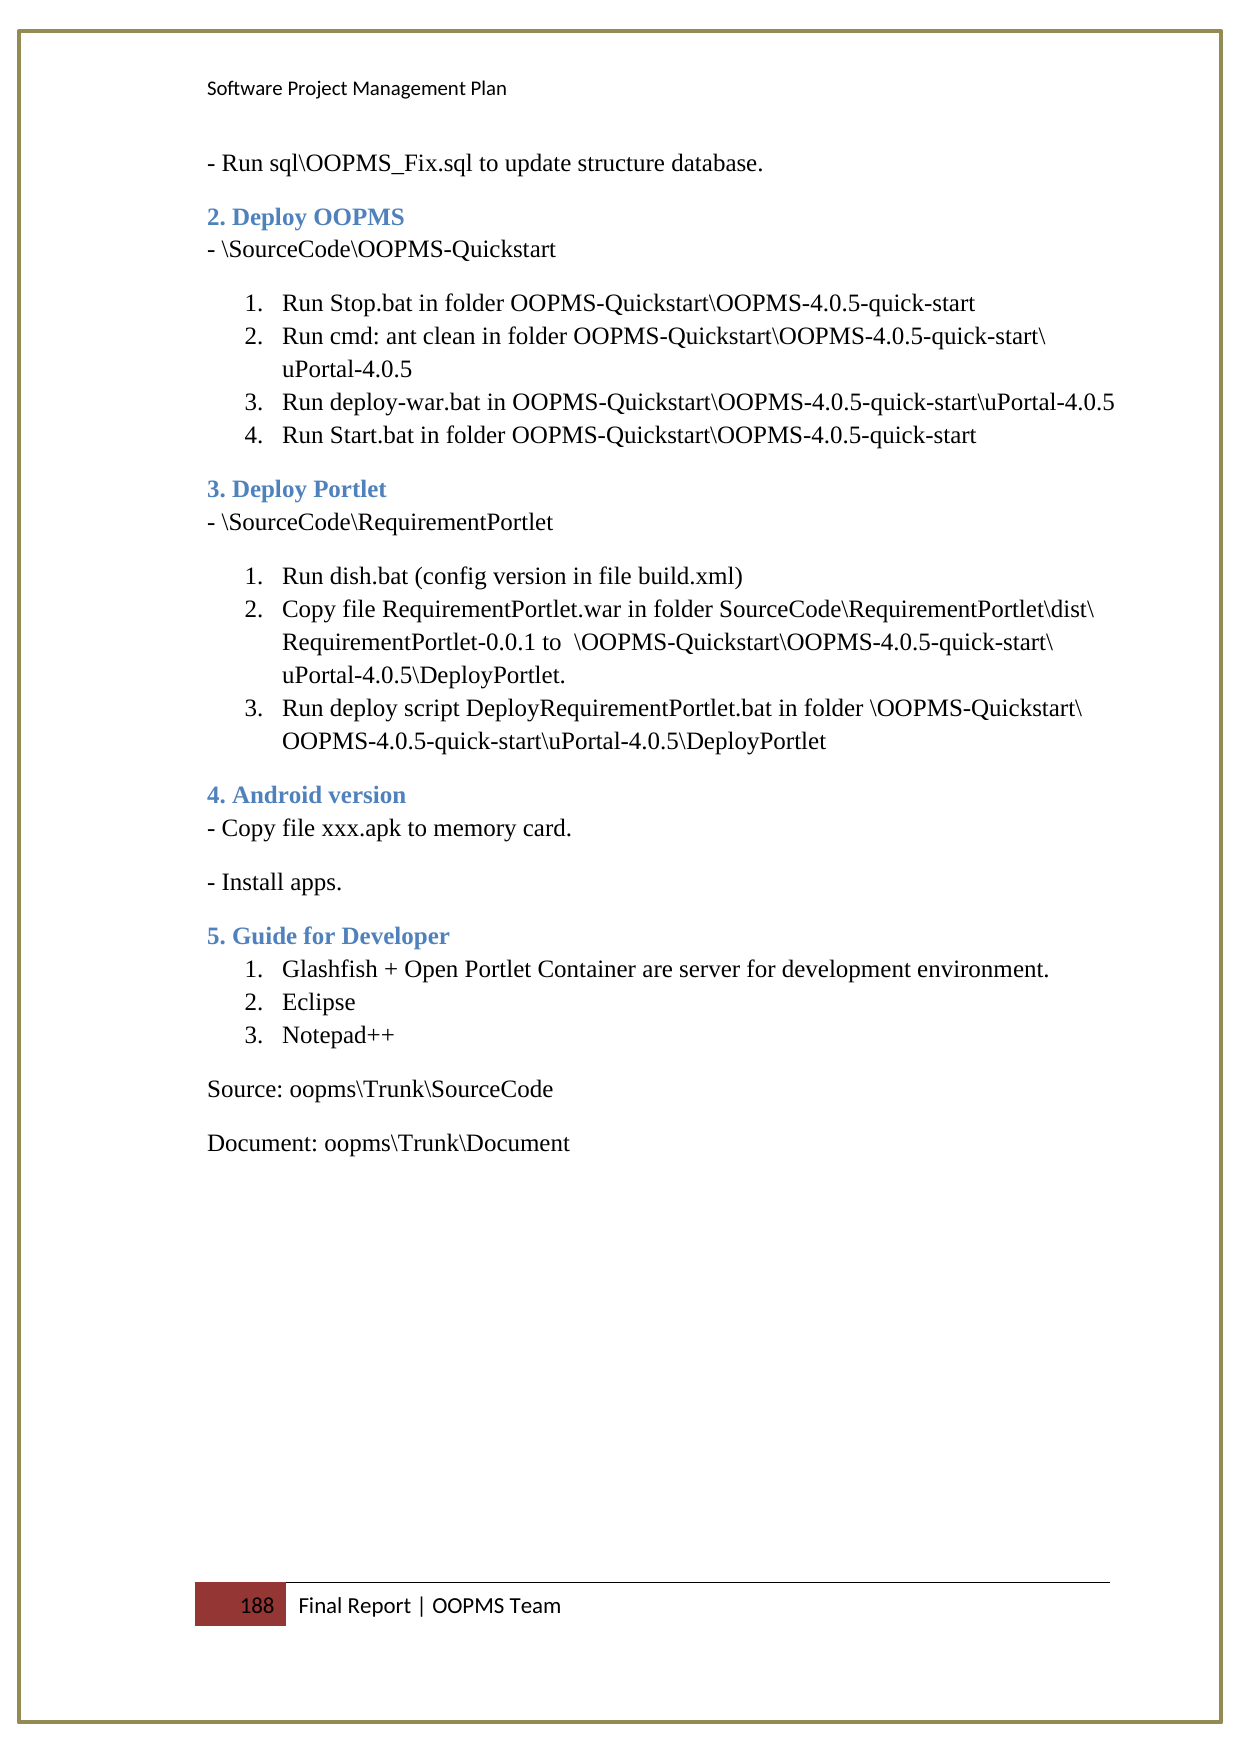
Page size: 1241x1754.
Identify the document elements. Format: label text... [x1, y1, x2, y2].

subtitle 3. Deploy Portlet [207, 474, 1122, 503]
list Run Start.bat in folder OOPMS-Quickstart\OOPMS-4.0.5-quick-start [244, 421, 1122, 449]
text - \SourceCode\OOPMS-Quickstart [207, 234, 1122, 263]
subtitle 5. Guide for Developer [207, 921, 1122, 950]
text Source: oopms\Trunk\SourceCode [207, 1074, 1122, 1103]
list Notepad++ [244, 1020, 1122, 1049]
subtitle 2. Deploy OOPMS [207, 202, 1122, 230]
text - Install apps. [207, 867, 1122, 896]
list Run Stop.bat in folder OOPMS-Quickstart\OOPMS-4.0.5-quick-start [244, 288, 1122, 317]
text - \SourceCode\RequirementPortlet [207, 507, 1122, 536]
text - Run sql\OOPMS_Fix.sql to update structure database. [207, 148, 1122, 176]
text - Copy file xxx.apk to memory card. [207, 813, 1122, 842]
list Eclipse [244, 987, 1122, 1016]
list Copy file RequirementPortlet.war in folder SourceCode\RequirementPortlet\dist\RequirementPortlet-0.0.1 to \OOPMS-Quickstart\OOPMS-4.0.5-quick-start\uPortal-4.0.5\DeployPortlet. [244, 594, 1122, 689]
list Glashfish + Open Portlet Container are server for development environment. [244, 954, 1122, 983]
list Run dish.bat (config version in file build.xml) [244, 561, 1122, 590]
text Document: oopms\Trunk\Document [207, 1128, 1122, 1156]
list Run cmd: ant clean in folder OOPMS-Quickstart\OOPMS-4.0.5-quick-start\uPortal-4.0.5 [244, 321, 1122, 383]
list Run deploy-war.bat in OOPMS-Quickstart\OOPMS-4.0.5-quick-start\uPortal-4.0.5 [244, 387, 1122, 416]
subtitle 4. Android version [207, 780, 1122, 809]
list Run deploy script DeployRequirementPortlet.bat in folder \OOPMS-Quickstart\OOPMS-4.0.5-quick-start\uPortal-4.0.5\DeployPortlet [244, 693, 1122, 755]
